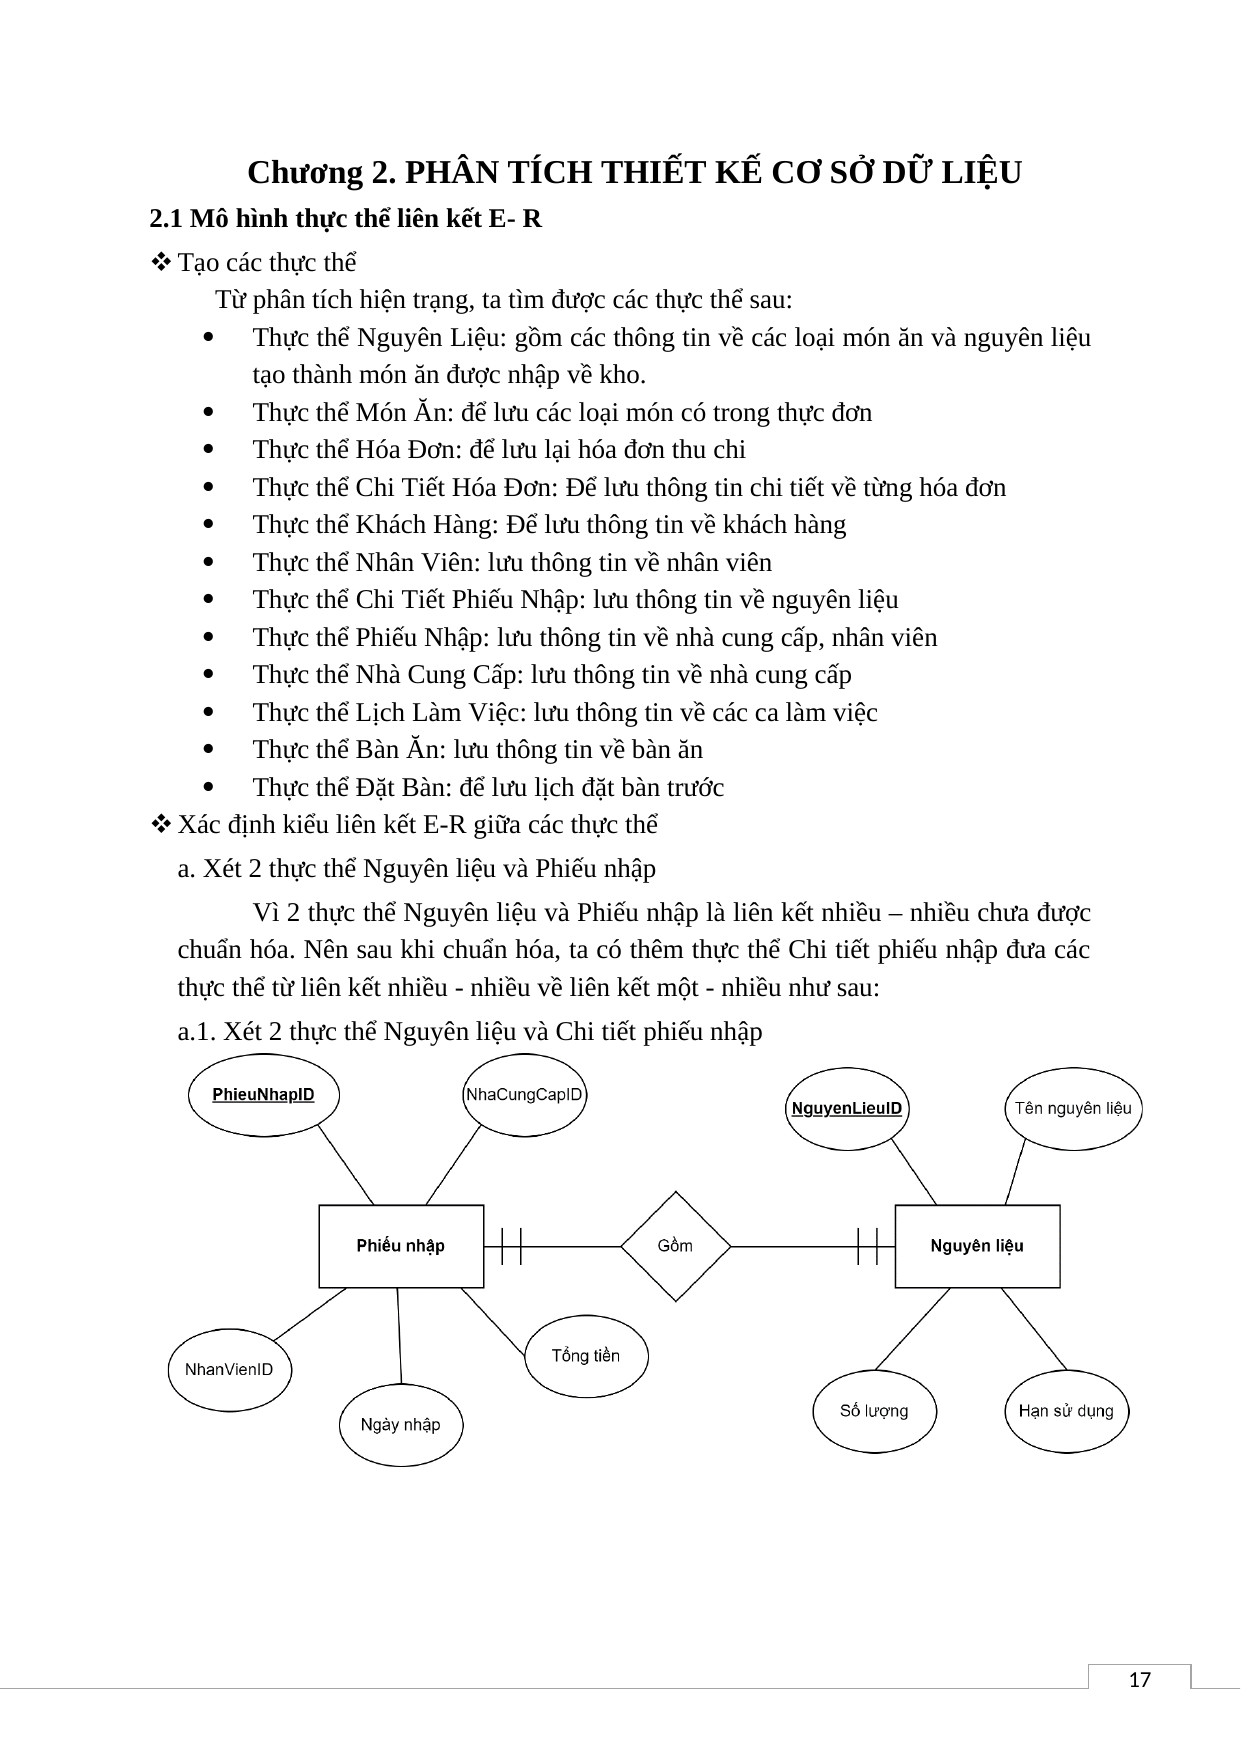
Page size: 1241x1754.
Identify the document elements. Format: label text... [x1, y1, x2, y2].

list Thực thể Nguyên Liệu: gồm các thông tin về các loại món ăn và nguyên liệu tạo thành món ăn được nhập về kho. [215, 316, 1092, 391]
list Thực thể Đặt Bàn: để lưu lịch đặt bàn trước [215, 766, 1092, 804]
list Xác định kiểu liên kết E-R giữa các thực thể [149, 804, 1092, 841]
list Thực thể Chi Tiết Phiếu Nhập: lưu thông tin về nguyên liệu [215, 579, 1092, 616]
text a. Xét 2 thực thể Nguyên liệu và Phiếu nhập [177, 848, 1092, 885]
list Thực thể Hóa Đơn: để lưu lại hóa đơn thu chi [215, 429, 1092, 466]
subtitle 2.1 Mô hình thực thể liên kết E- R [149, 198, 1092, 235]
picture [167, 1053, 1143, 1467]
list Thực thể Phiếu Nhập: lưu thông tin về nhà cung cấp, nhân viên [215, 616, 1092, 654]
list Thực thể Món Ăn: để lưu các loại món có trong thực đơn [215, 391, 1092, 429]
text a.1. Xét 2 thực thể Nguyên liệu và Chi tiết phiếu nhập [177, 1010, 1092, 1048]
list Thực thể Nhà Cung Cấp: lưu thông tin về nhà cung cấp [215, 654, 1092, 691]
list Tạo các thực thể [149, 241, 1092, 279]
list Từ phân tích hiện trạng, ta tìm được các thực thể sau: [168, 279, 1092, 316]
list Thực thể Bàn Ăn: lưu thông tin về bàn ăn [215, 729, 1092, 766]
list Vì 2 thực thể Nguyên liệu và Phiếu nhập là liên kết nhiều – nhiều chưa được chuẩn hóa. Nên sau khi chuẩn hóa, ta có thêm thực thể Chi tiết phiếu nhập đưa các thực thể từ liên kết nhiều - nhiều về liên kết một - nhiều như sau: [177, 891, 1092, 1004]
list Thực thể Chi Tiết Hóa Đơn: Để lưu thông tin chi tiết về từng hóa đơn [215, 466, 1092, 504]
list Thực thể Nhân Viên: lưu thông tin về nhân viên [215, 541, 1092, 579]
list Thực thể Khách Hàng: Để lưu thông tin về khách hàng [215, 504, 1092, 541]
list Thực thể Lịch Làm Việc: lưu thông tin về các ca làm việc [215, 691, 1092, 729]
subtitle Chương 2. PHÂN TÍCH THIẾT KẾ CƠ SỞ DỮ LIỆU [177, 154, 1092, 191]
